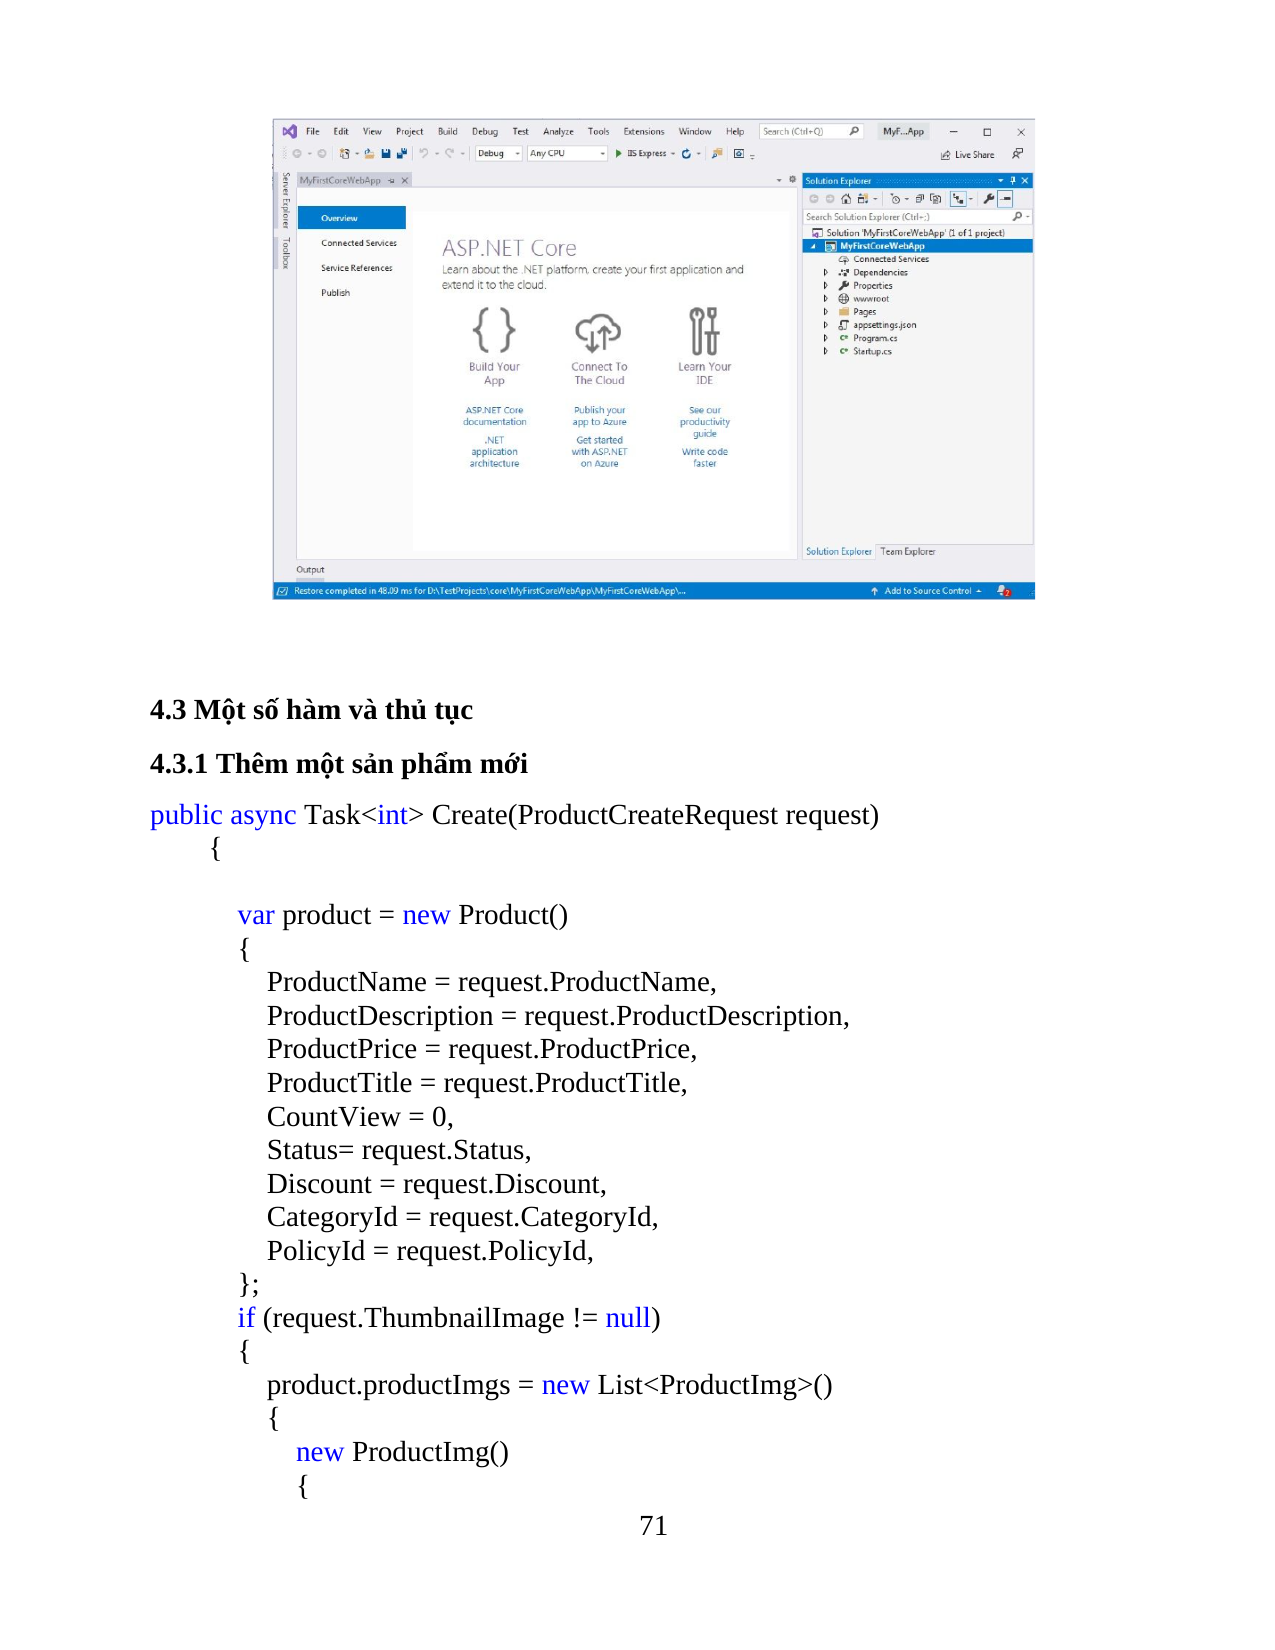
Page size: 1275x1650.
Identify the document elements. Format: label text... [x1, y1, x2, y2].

text var product = new Product() [150, 897, 1157, 931]
picture [271, 118, 1036, 600]
text public async Task<int> Create(ProductCreateRequest request) [150, 797, 1157, 830]
text ProductDescription = request.ProductDescription, [150, 998, 1157, 1032]
text ProductTitle = request.ProductTitle, [150, 1065, 1157, 1099]
text ProductName = request.ProductName, [150, 964, 1157, 998]
text { [150, 830, 1157, 864]
text CountView = 0, [150, 1099, 1157, 1132]
subtitle 4.3.1 Thêm một sản phẩm mới [150, 747, 1157, 780]
text { [150, 1333, 1157, 1367]
text { [150, 1401, 1157, 1434]
text new ProductImg() [150, 1434, 1157, 1468]
text ProductPrice = request.ProductPrice, [150, 1032, 1157, 1065]
text { [150, 1468, 1157, 1501]
text PolicyId = request.PolicyId, [150, 1233, 1157, 1266]
text Status= request.Status, [150, 1132, 1157, 1166]
text }; [150, 1266, 1157, 1300]
text product.productImgs = new List<ProductImg>() [150, 1367, 1157, 1401]
text Discount = request.Discount, [150, 1166, 1157, 1199]
text if (request.ThumbnailImage != null) [150, 1300, 1157, 1333]
subtitle 4.3 Một số hàm và thủ tục [150, 692, 1157, 726]
text { [150, 931, 1157, 964]
text CategoryId = request.CategoryId, [150, 1199, 1157, 1233]
